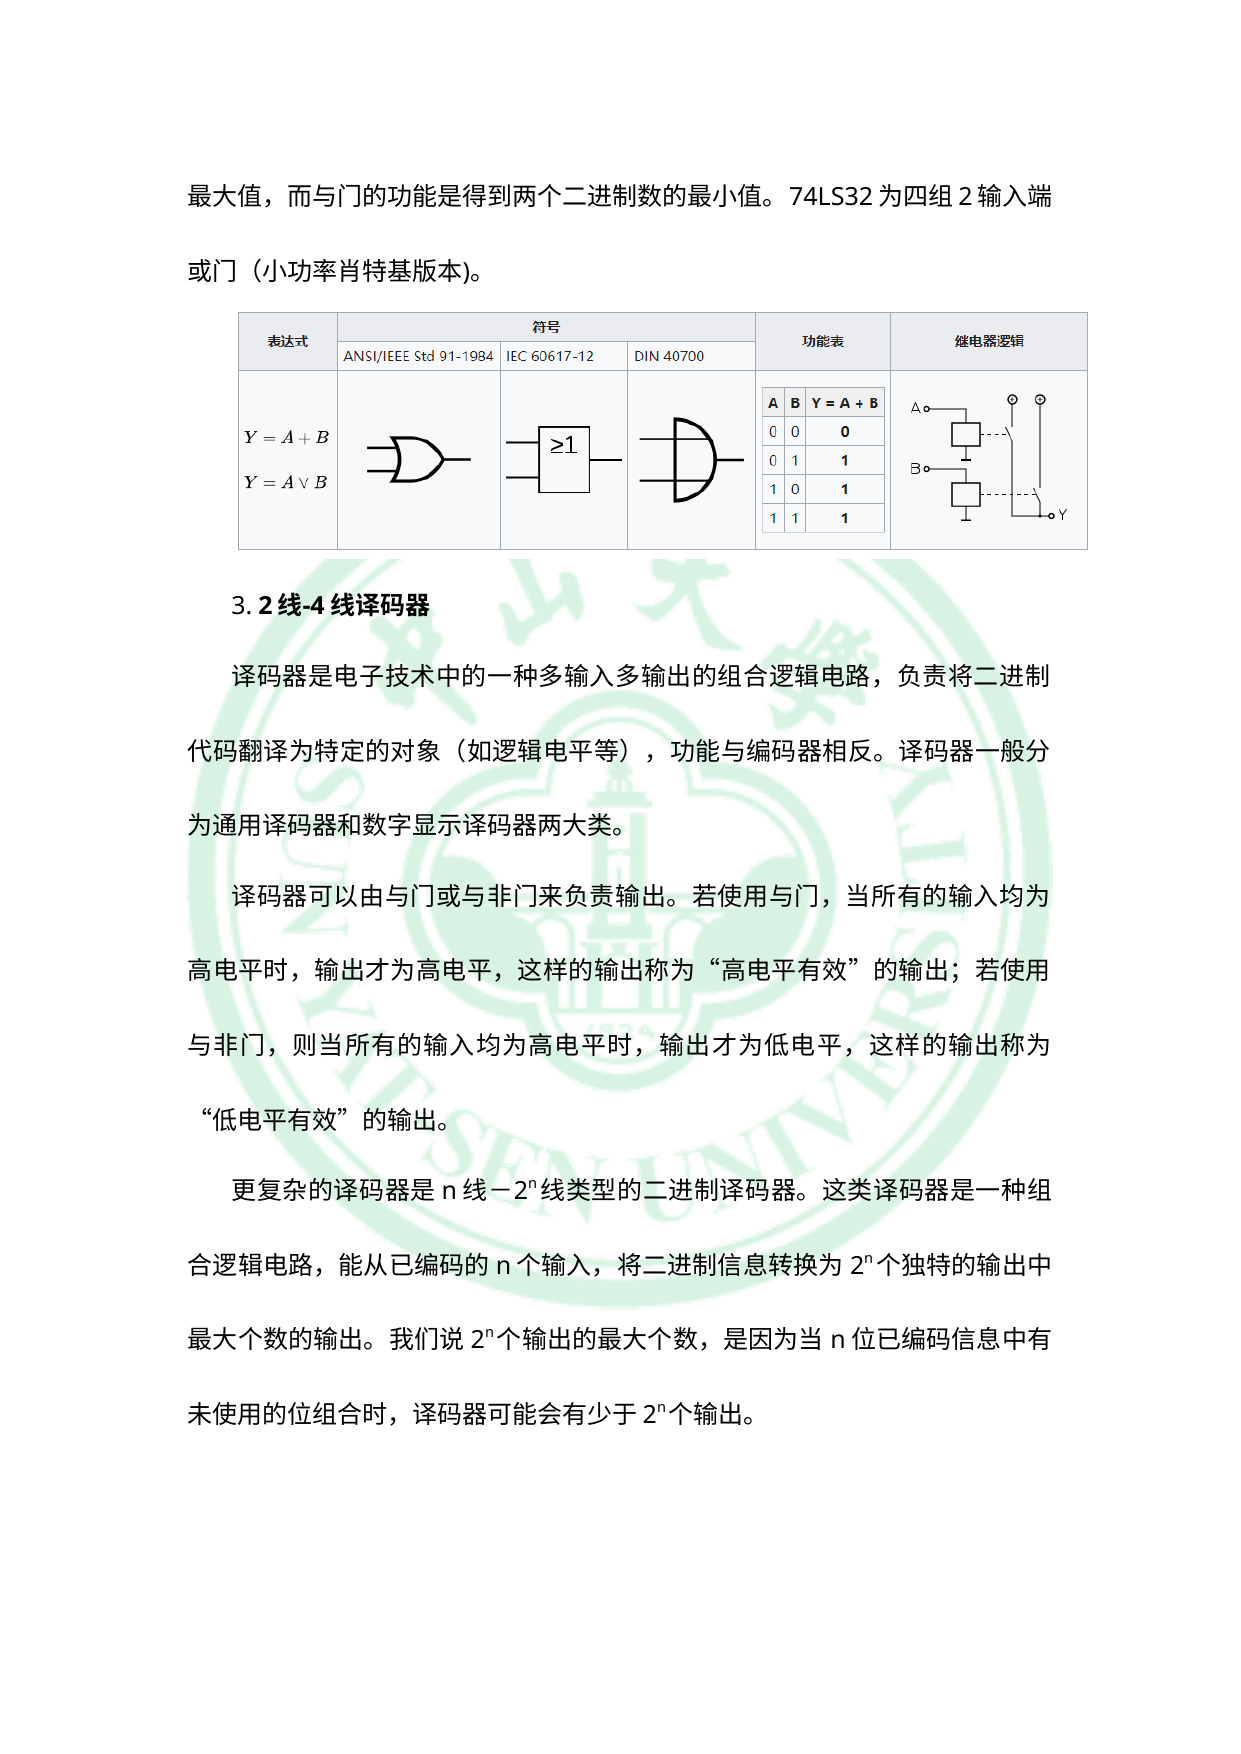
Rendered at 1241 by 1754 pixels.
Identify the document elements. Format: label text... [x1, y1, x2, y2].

list 译码器可以由与门或与非门来负责输出。若使用与门，当所有的输入均为高电平时，输出才为高电平，这样的输出称为“高电平有效”的输出；若使用与非门，则当所有的输入均为高电平时，输出才为低电平，这样的输出称为“低电平有效”的输出。 [187, 862, 1053, 1151]
list 更复杂的译码器是n线－2n线类型的二进制译码器。这类译码器是一种组合逻辑电路，能从已编码的n个输入，将二进制信息转换为2n个独特的输出中最大个数的输出。我们说2n个输出的最大个数，是因为当n位已编码信息中有未使用的位组合时，译码器可能会有少于2n个输出。 [187, 1156, 1053, 1445]
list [187, 162, 1053, 302]
picture [231, 307, 1097, 559]
list 译码器是电子技术中的一种多输入多输出的组合逻辑电路，负责将二进制代码翻译为特定的对象（如逻辑电平等），功能与编码器相反。译码器一般分为通用译码器和数字显示译码器两大类。 [187, 642, 1053, 856]
list 3. 2线-4线译码器 [187, 571, 1053, 636]
